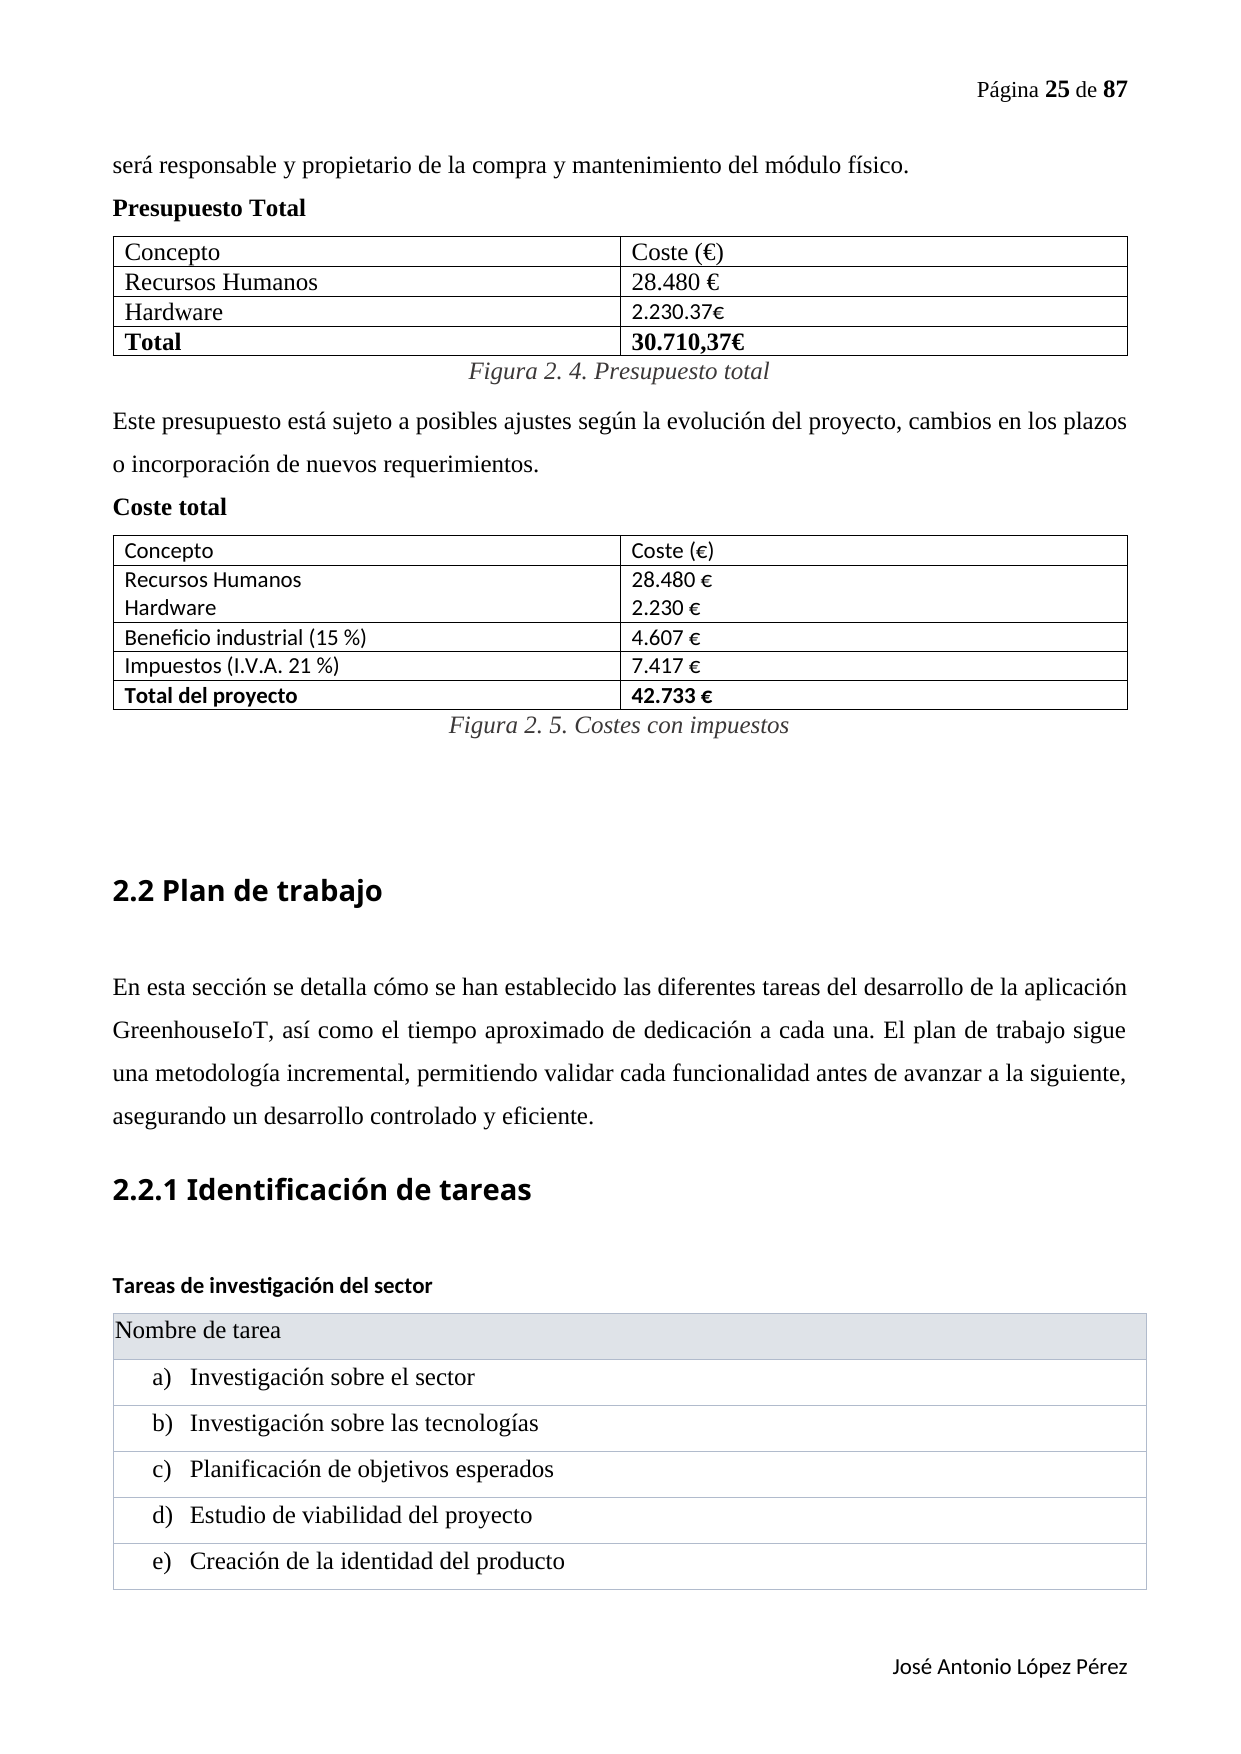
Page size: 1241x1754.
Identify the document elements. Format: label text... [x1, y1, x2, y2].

table_cell 7.417 € [621, 652, 1127, 680]
table_cell Investigación sobre el sector [114, 1360, 1146, 1405]
table_cell Recursos Humanos [114, 267, 620, 296]
subtitle 2.2.1 Identificación de tareas [112, 1169, 1128, 1209]
table_cell Recursos Humanos Hardware [114, 566, 620, 622]
table_cell Impuestos (I.V.A. 21 %) [114, 652, 620, 680]
table_cell Total [114, 327, 620, 355]
table_cell Estudio de viabilidad del proyecto [114, 1498, 1146, 1543]
table_cell 28.480 € [621, 267, 1127, 296]
table_header Nombre de tarea [114, 1314, 1146, 1359]
table_header Coste (€) [621, 536, 1127, 564]
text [112, 150, 1128, 179]
table_cell 2.230.37€ [621, 297, 1127, 326]
table_cell 30.710,37€ [621, 327, 1127, 355]
table_cell Beneficio industrial (15 %) [114, 623, 620, 651]
text Figura 2. 4. Presupuesto total [112, 356, 1128, 385]
table_header Concepto [114, 237, 620, 266]
subtitle 2.2 Plan de trabajo [112, 871, 1128, 910]
text Tareas de investigación del sector [112, 1271, 1128, 1299]
table_header Concepto [114, 536, 620, 564]
table_cell Total del proyecto [114, 681, 620, 709]
text Figura 2. 5. Costes con impuestos [112, 710, 1128, 738]
table_cell 4.607 € [621, 623, 1127, 651]
table_cell Creación de la identidad del producto [114, 1544, 1146, 1589]
table_cell 42.733 € [621, 681, 1127, 709]
text En esta sección se detalla cómo se han establecido las diferentes tareas del desarrollo de la aplicación GreenhouseIoT, así como el tiempo aproximado de dedicación a cada una. El plan de trabajo sigue una metodología incremental, permitiendo validar cada funcionalidad antes de avanzar a la siguiente, asegurando un desarrollo controlado y eficiente. [112, 972, 1128, 1130]
table_cell Hardware [114, 297, 620, 326]
table_header Coste (€) [621, 237, 1127, 266]
text Coste total [112, 492, 1128, 521]
table_cell Investigación sobre las tecnologías [114, 1406, 1146, 1451]
text Este presupuesto está sujeto a posibles ajustes según la evolución del proyecto, cambios en los plazos o incorporación de nuevos requerimientos. [112, 406, 1128, 478]
table_cell 28.480 € 2.230 € [621, 566, 1127, 622]
table_cell Planificación de objetivos esperados [114, 1452, 1146, 1497]
text Presupuesto Total [112, 193, 1128, 222]
